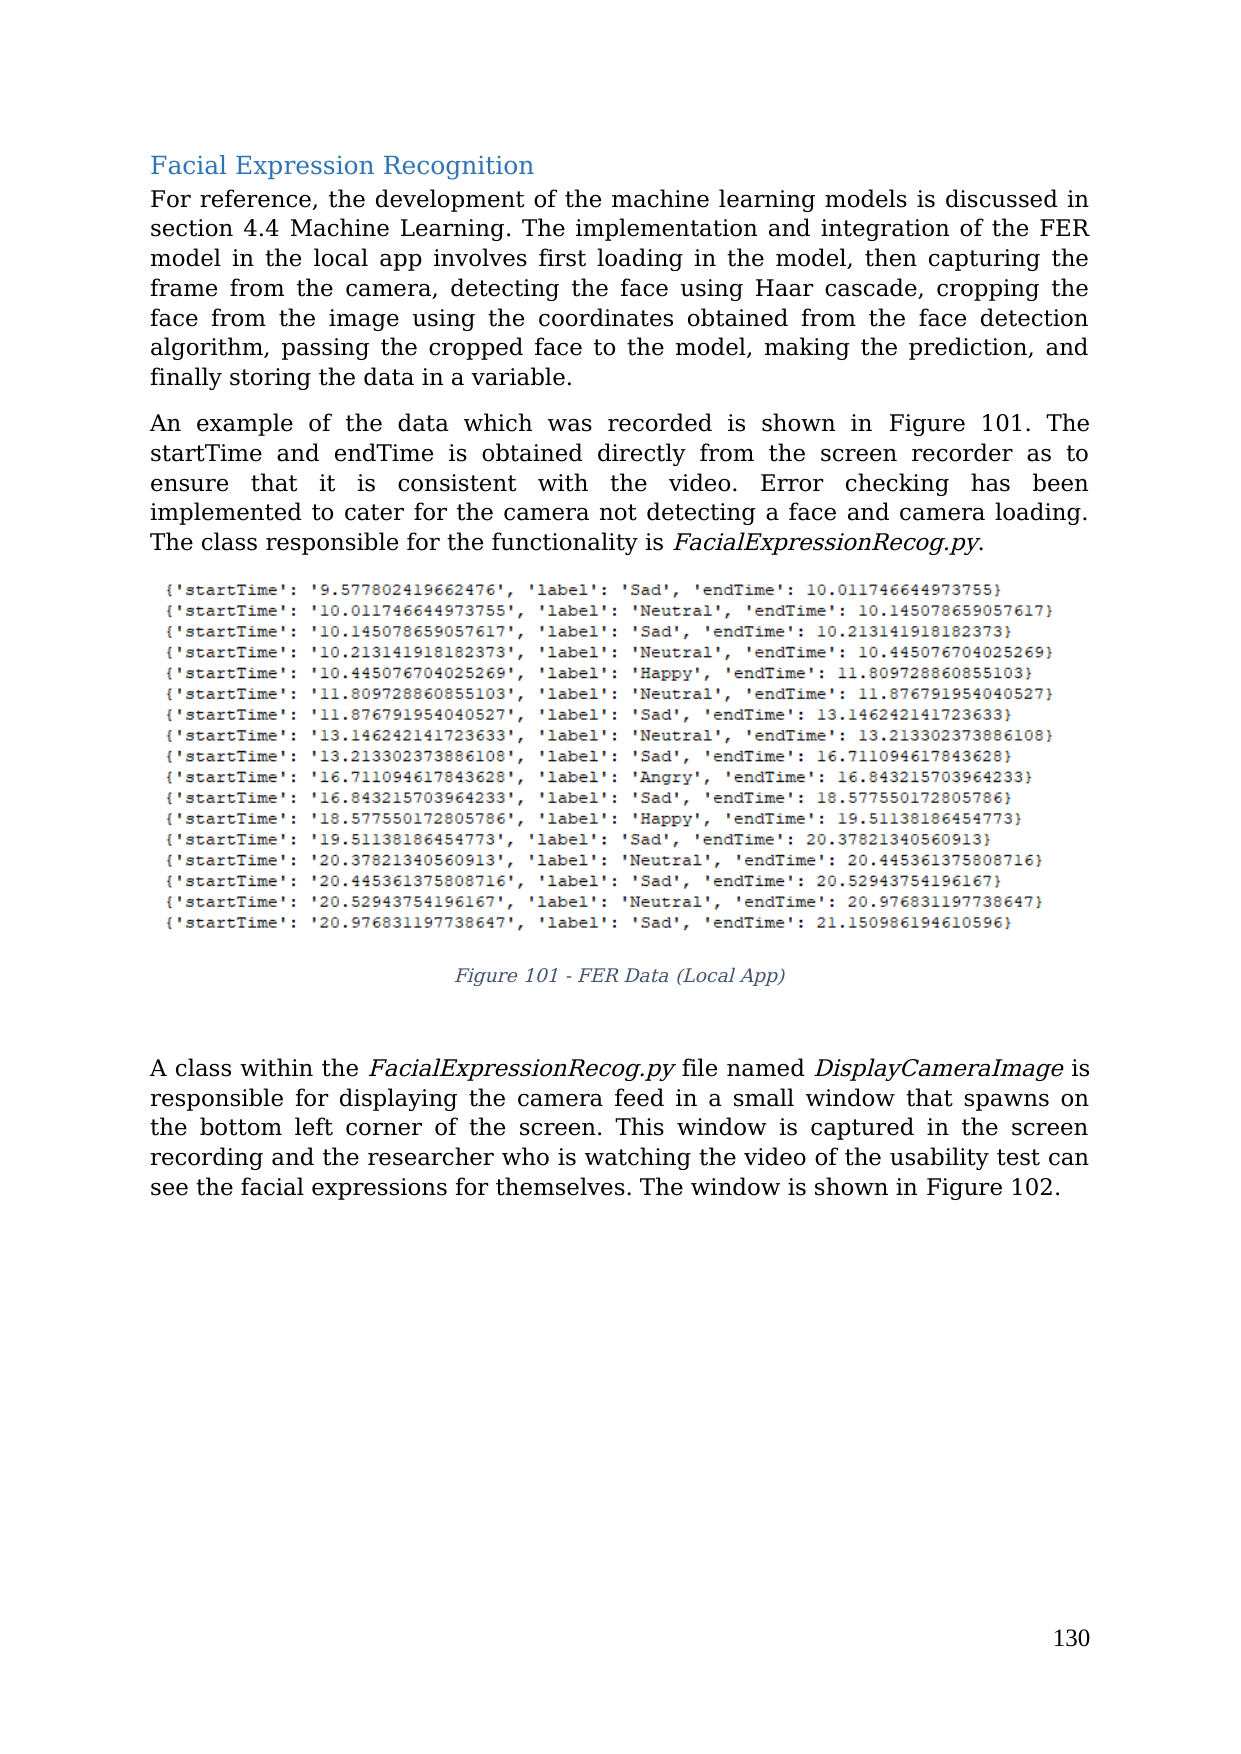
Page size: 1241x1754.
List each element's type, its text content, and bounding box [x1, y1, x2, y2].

text An example of the data which was recorded is shown in Figure 101. The startTime and endTime is obtained directly from the screen recorder as to ensure that it is consistent with the video. Error checking has been implemented to cater for the camera not detecting a face and camera loading. The class responsible for the functionality is FacialExpressionRecog.py. [150, 409, 1090, 555]
text For reference, the development of the machine learning models is discussed in section 4.4 Machine Learning. The implementation and integration of the FER model in the local app involves first loading in the model, then capturing the frame from the camera, detecting the face using Haar cascade, cropping the face from the image using the coordinates obtained from the face detection algorithm, passing the cropped face to the model, making the prediction, and finally storing the data in a variable. [150, 184, 1090, 390]
text A class within the FacialExpressionRecog.py file named DisplayCameraImage is responsible for displaying the camera feed in a small window that spawns on the bottom left corner of the screen. This window is captured in the screen recording and the researcher who is watching the video of the usability test can see the facial expressions for themselves. The window is shown in Figure 102. [150, 1054, 1090, 1200]
subtitle Facial Expression Recognition [150, 150, 1090, 180]
picture [150, 574, 1091, 946]
